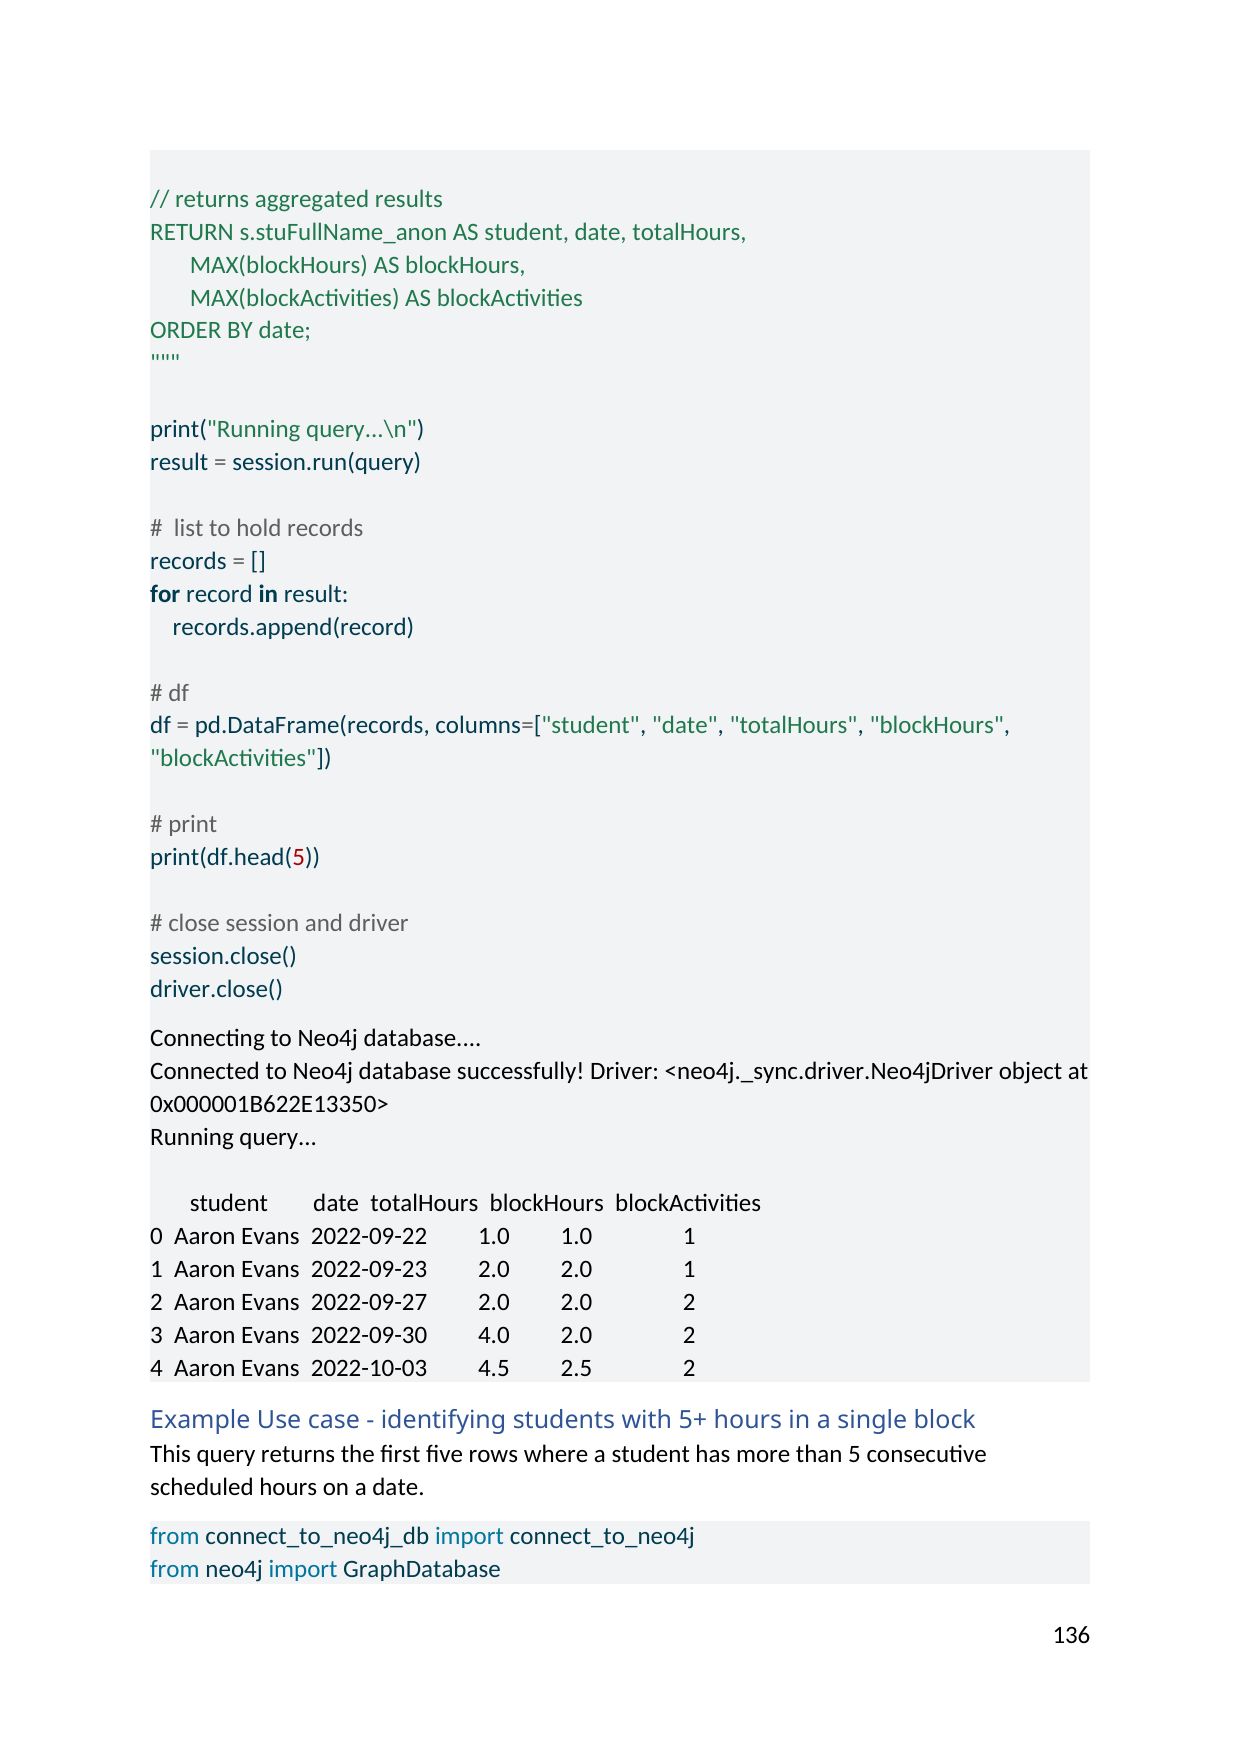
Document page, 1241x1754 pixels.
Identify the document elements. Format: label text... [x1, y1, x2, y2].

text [150, 1521, 1090, 1584]
text This query returns the first five rows where a student has more than 5 consecutive scheduled hours on a date. [150, 1438, 1090, 1501]
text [150, 150, 1090, 1003]
subtitle Example Use case - identifying students with 5+ hours in a single block [150, 1401, 1090, 1435]
text Connecting to Neo4j database.... Connected to Neo4j database successfully! Driver: <neo4j._sync.driver.Neo4jDriver object at 0x000001B622E13350> Running query... student date totalHours blockHours blockActivities 0 Aaron Evans 2022-09-22 1.0 1.0 1 1 Aaron Evans 2022-09-23 2.0 2.0 1 2 Aaron Evans 2022-09-27 2.0 2.0 2 3 Aaron Evans 2022-09-30 4.0 2.0 2 4 Aaron Evans 2022-10-03 4.5 2.5 2 [150, 1022, 1090, 1382]
